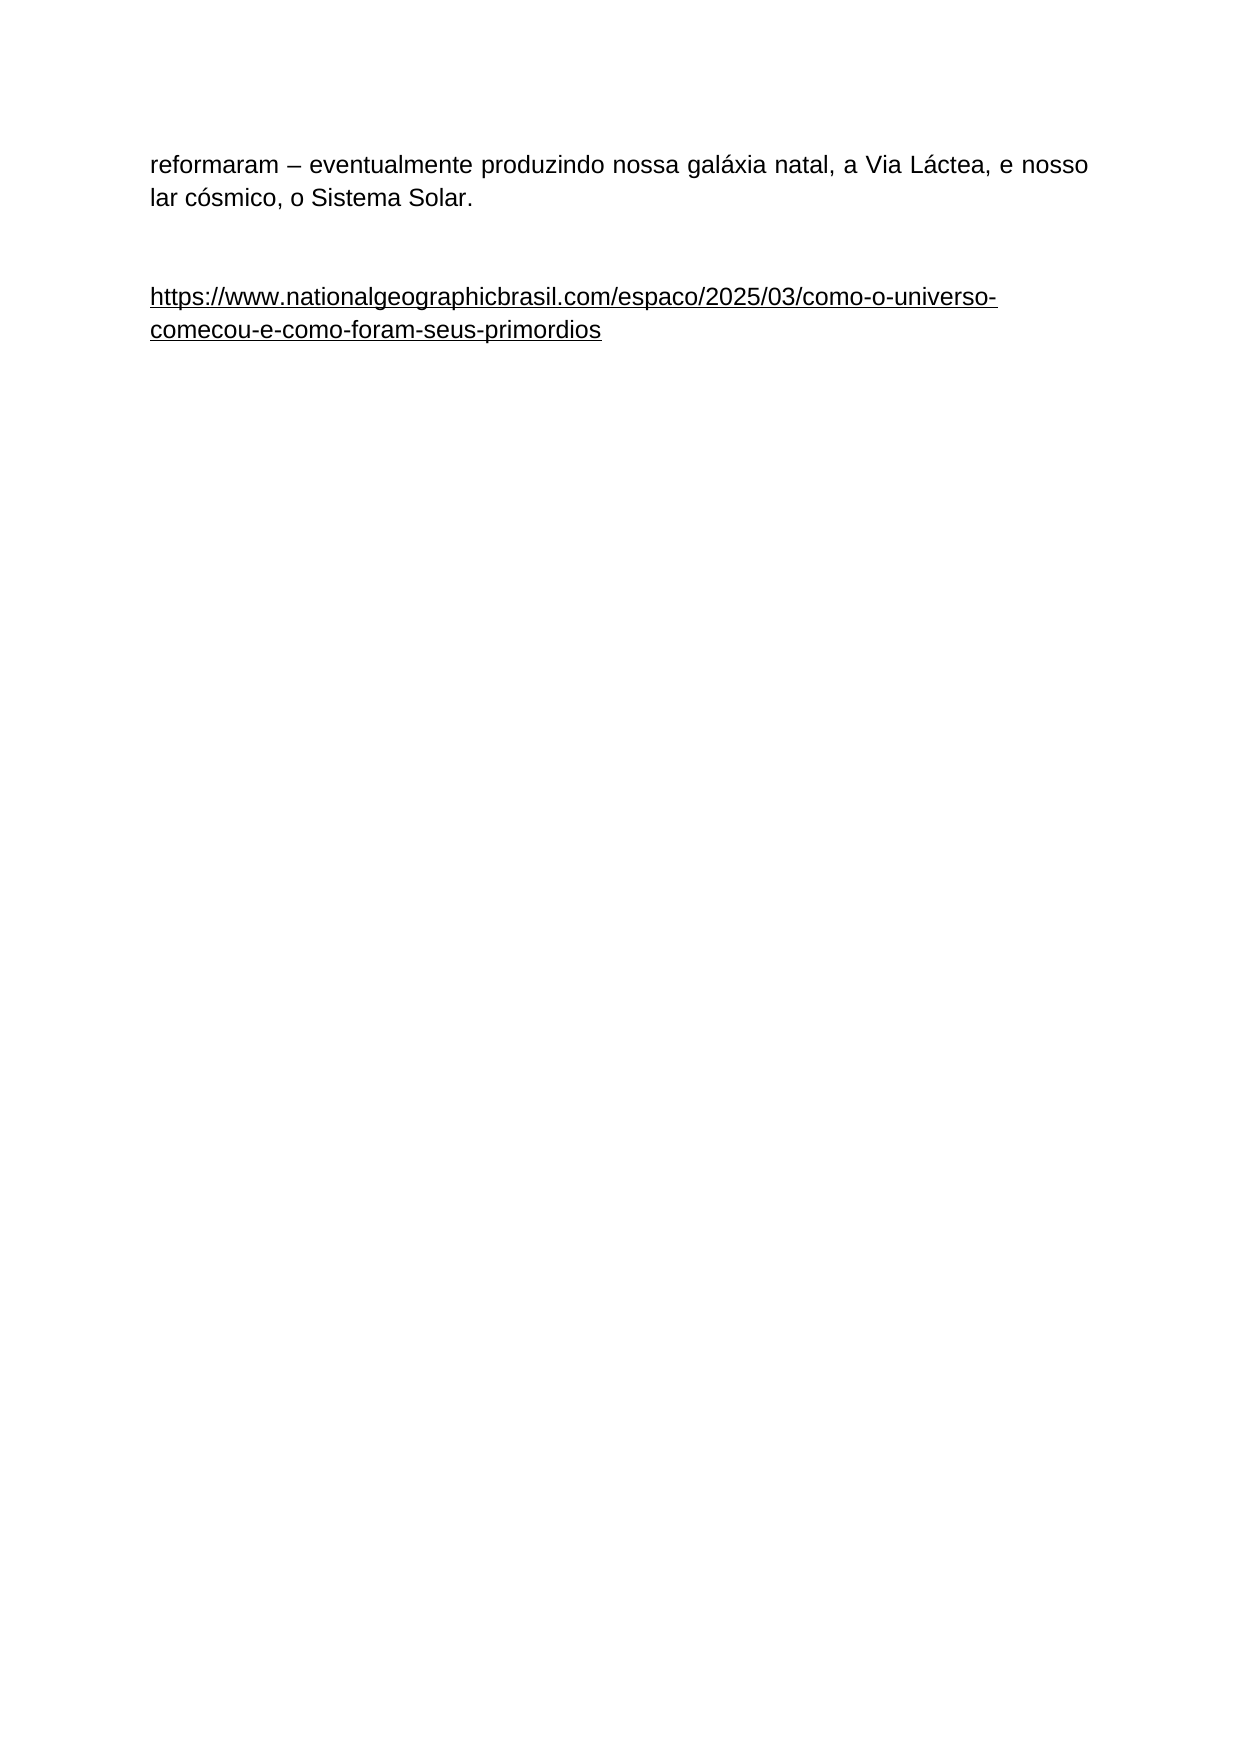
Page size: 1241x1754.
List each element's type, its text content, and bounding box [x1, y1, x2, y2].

text https://www.nationalgeographicbrasil.com/espaco/2025/03/como-o-universo-comecou-e-como-foram-seus-primordios [150, 282, 1090, 344]
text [150, 150, 1090, 212]
